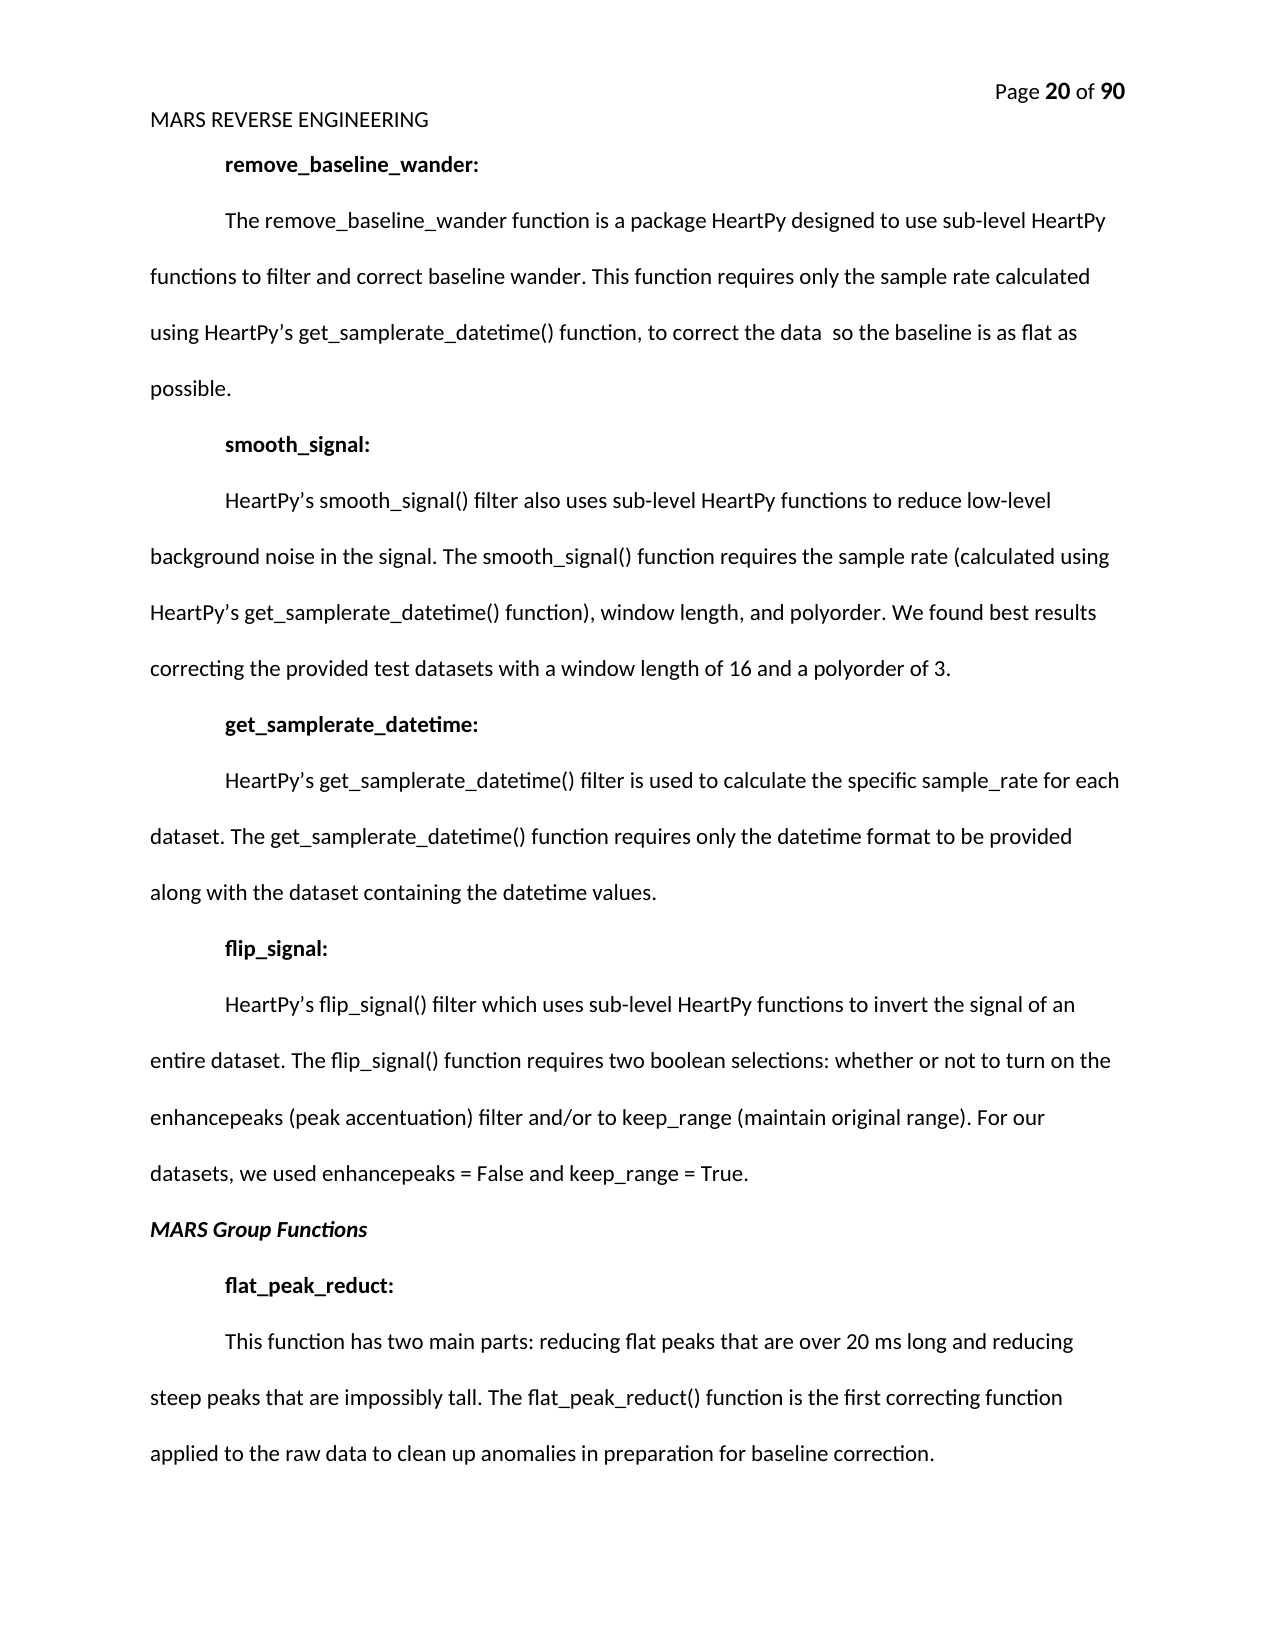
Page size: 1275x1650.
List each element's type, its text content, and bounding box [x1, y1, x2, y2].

text HeartPy’s get_samplerate_datetime() filter is used to calculate the specific sample_rate for each dataset. The get_samplerate_datetime() function requires only the datetime format to be provided along with the dataset containing the datetime values. [150, 766, 1125, 907]
text flip_signal: [150, 934, 1125, 963]
text MARS Group Functions [150, 1215, 1125, 1243]
text The remove_baseline_wander function is a package HeartPy designed to use sub-level HeartPy functions to filter and correct baseline wander. This function requires only the sample rate calculated using HeartPy’s get_samplerate_datetime() function, to correct the data so the baseline is as flat as possible. [150, 206, 1125, 402]
text smooth_signal: [150, 430, 1125, 458]
text HeartPy’s smooth_signal() filter also uses sub-level HeartPy functions to reduce low-level background noise in the signal. The smooth_signal() function requires the sample rate (calculated using HeartPy’s get_samplerate_datetime() function), window length, and polyorder. We found best results correcting the provided test datasets with a window length of 16 and a polyorder of 3. [150, 486, 1125, 682]
text remove_baseline_wander: [150, 150, 1125, 178]
text get_samplerate_datetime: [150, 710, 1125, 738]
text This function has two main parts: reducing flat peaks that are over 20 ms long and reducing steep peaks that are impossibly tall. The flat_peak_reduct() function is the first correcting function applied to the raw data to clean up anomalies in preparation for baseline correction. [150, 1327, 1125, 1467]
text flat_peak_reduct: [150, 1271, 1125, 1299]
text HeartPy’s flip_signal() filter which uses sub-level HeartPy functions to invert the signal of an entire dataset. The flip_signal() function requires two boolean selections: whether or not to turn on the enhancepeaks (peak accentuation) filter and/or to keep_range (maintain original range). For our datasets, we used enhancepeaks = False and keep_range = True. [150, 991, 1125, 1187]
